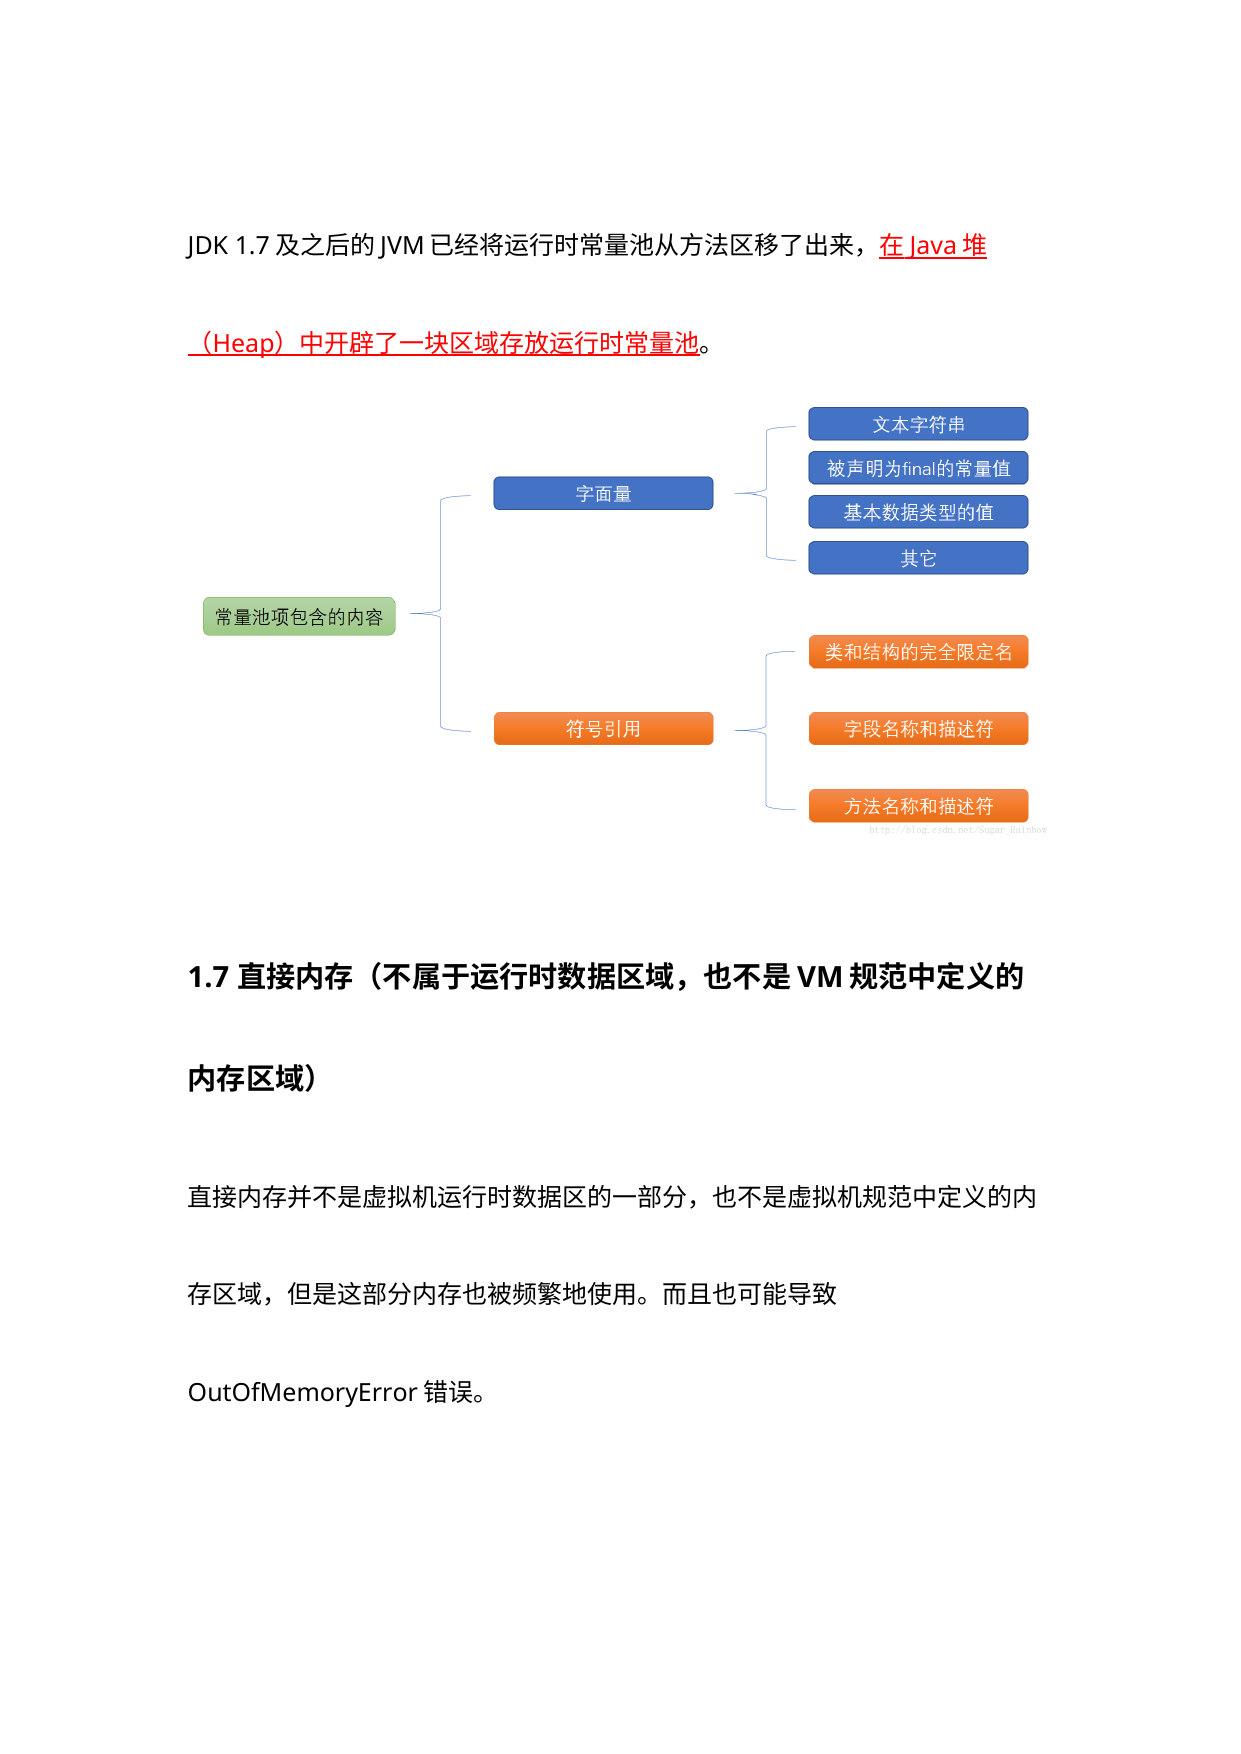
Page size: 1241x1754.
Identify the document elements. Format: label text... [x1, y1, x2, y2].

picture [187, 392, 1053, 840]
subtitle 1.7 直接内存（不属于运行时数据区域，也不是VM规范中定义的内存区域） [187, 943, 1053, 1109]
text 直接内存并不是虚拟机运行时数据区的一部分，也不是虚拟机规范中定义的内存区域，但是这部分内存也被频繁地使用。而且也可能导致OutOfMemoryError错误。 [187, 1163, 1053, 1423]
text JDK 1.7及之后的JVM已经将运行时常量池从方法区移了出来，在Java堆（Heap）中开辟了一块区域存放运行时常量池。 [187, 211, 1053, 374]
